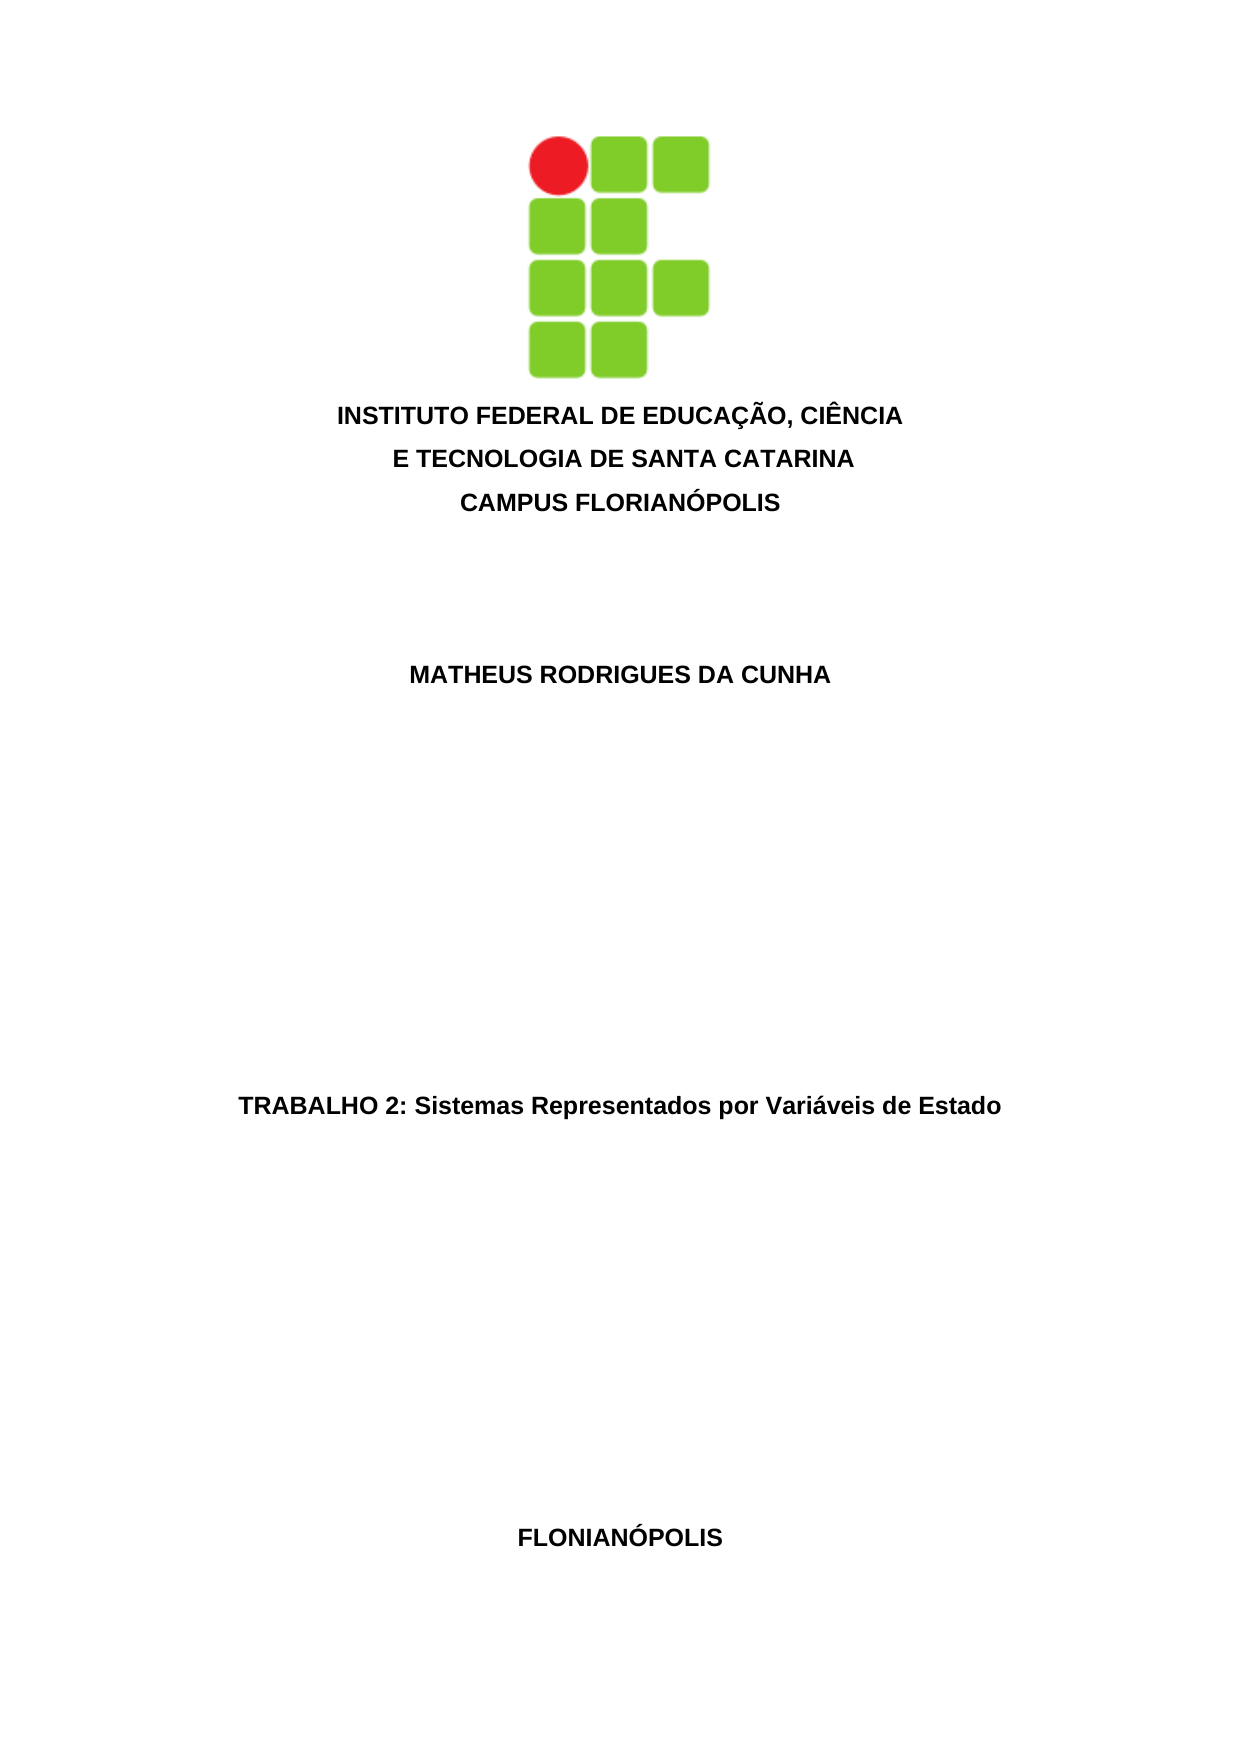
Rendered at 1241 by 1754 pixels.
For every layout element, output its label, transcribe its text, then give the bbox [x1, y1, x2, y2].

text E TECNOLOGIA DE SANTA CATARINA [118, 444, 1122, 473]
text INSTITUTO FEDERAL DE EDUCAÇÃO, CIÊNCIA [118, 401, 1122, 430]
text TRABALHO 2: Sistemas Representados por Variáveis de Estado [118, 1091, 1122, 1120]
text FLONIANÓPOLIS [118, 1522, 1122, 1551]
picture [518, 118, 722, 387]
text MATHEUS RODRIGUES DA CUNHA [118, 660, 1122, 689]
text CAMPUS FLORIANÓPOLIS [118, 487, 1122, 516]
